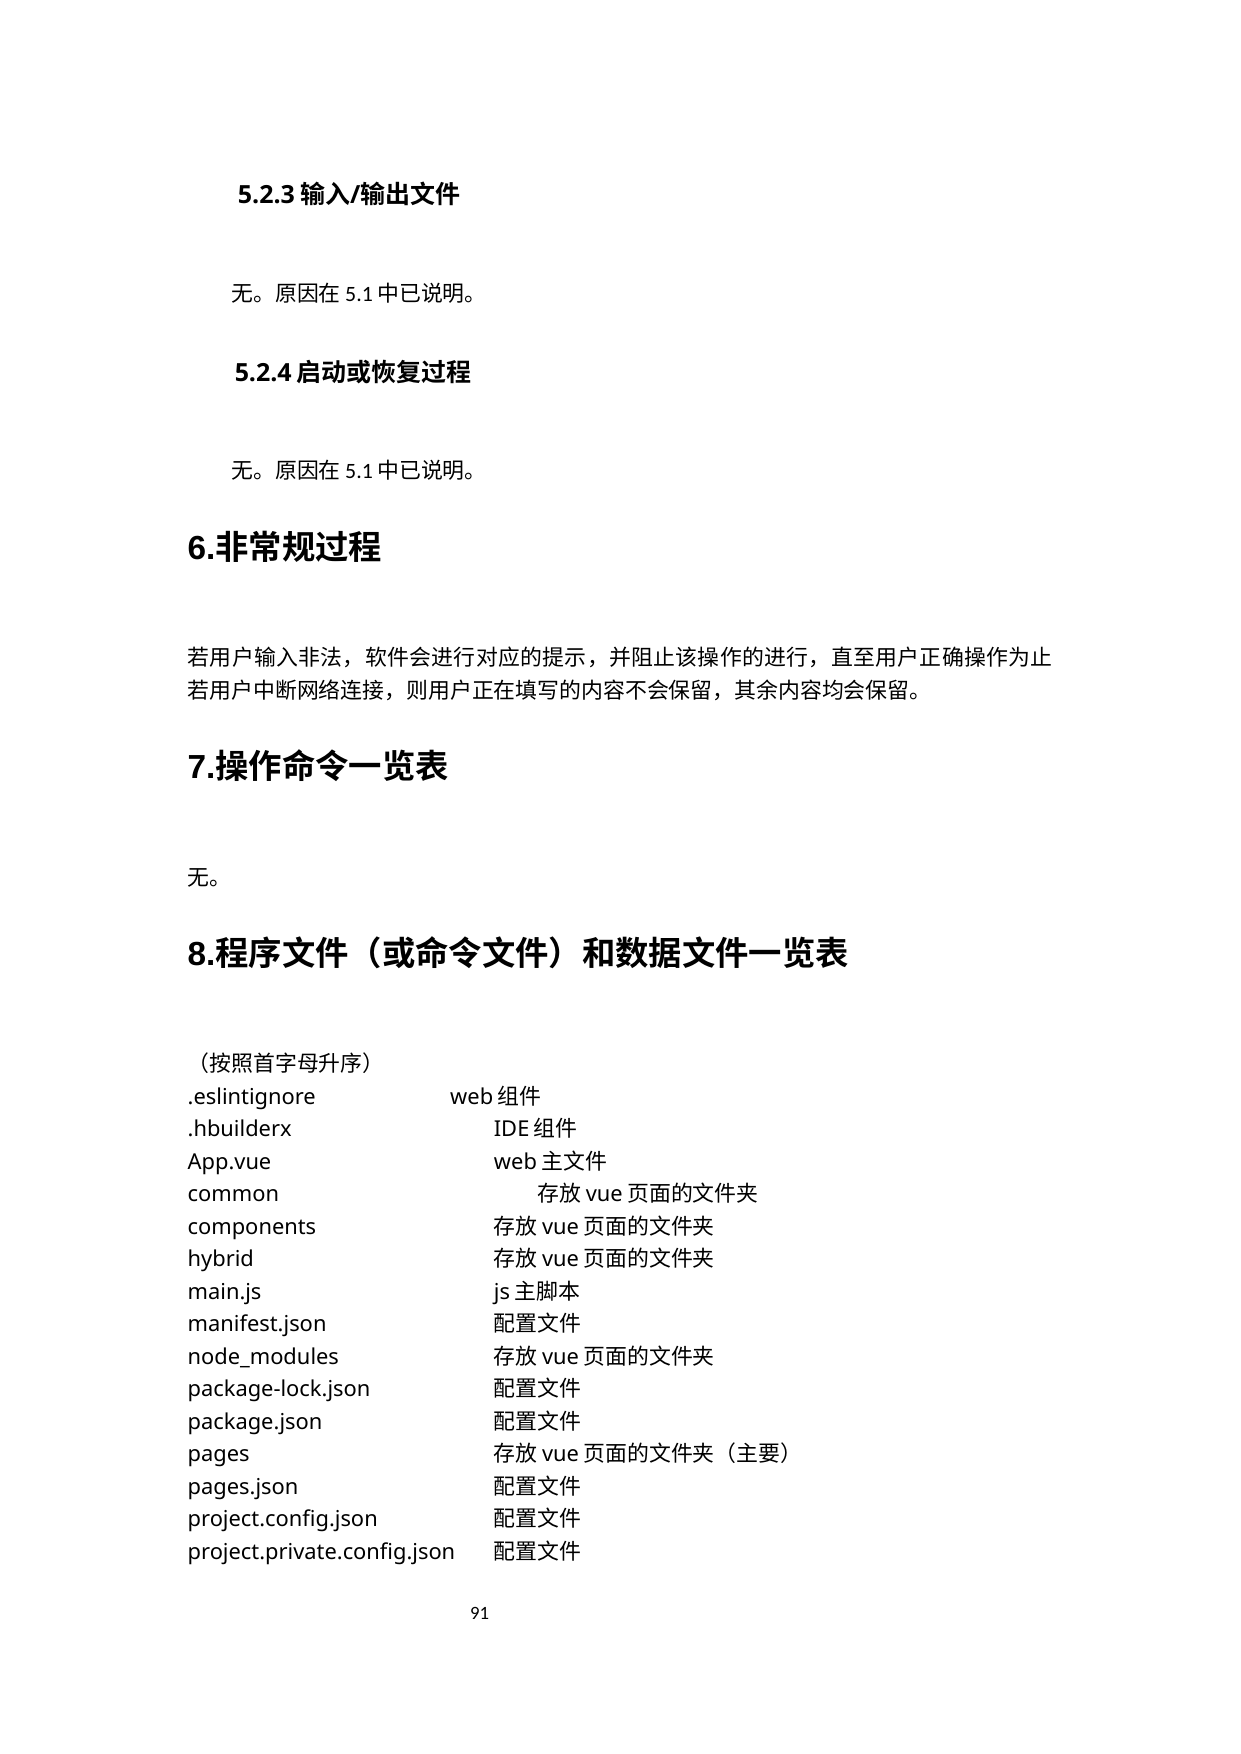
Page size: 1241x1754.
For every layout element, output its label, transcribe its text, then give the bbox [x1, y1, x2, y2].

text （按照首字母升序） [187, 1046, 1053, 1078]
text .eslintignore web组件 [187, 1078, 1053, 1111]
text 无。 [187, 859, 1053, 892]
text package-lock.json 配置文件 [187, 1371, 1053, 1403]
text hybrid 存放vue页面的文件夹 [187, 1241, 1053, 1273]
text components 存放vue页面的文件夹 [187, 1208, 1053, 1241]
text pages.json 配置文件 [187, 1468, 1053, 1501]
subtitle 7.操作命令一览表 [187, 732, 1053, 797]
text main.js js主脚本 [187, 1273, 1053, 1306]
text .hbuilderx IDE组件 [187, 1111, 1053, 1143]
text pages 存放vue页面的文件夹（主要） [187, 1436, 1053, 1468]
text 无。原因在5.1中已说明。 [187, 276, 1053, 308]
text package.json 配置文件 [187, 1403, 1053, 1436]
subtitle 8.程序文件（或命令文件）和数据文件一览表 [187, 919, 1053, 984]
text App.vue web主文件 [187, 1143, 1053, 1176]
subtitle 5.2.4启动或恢复过程 [187, 338, 1053, 403]
text project.private.config.json 配置文件 [187, 1533, 1053, 1566]
subtitle 5.2.3输入/输出文件 [187, 161, 1053, 226]
subtitle 6.非常规过程 [187, 513, 1053, 578]
text project.config.json 配置文件 [187, 1501, 1053, 1533]
text 若用户输入非法，软件会进行对应的提示，并阻止该操作的进行，直至用户正确操作为止。若用户中断网络连接，则用户正在填写的内容不会保留，其余内容均会保留。 [187, 640, 1053, 705]
text node_modules 存放vue页面的文件夹 [187, 1338, 1053, 1371]
text manifest.json 配置文件 [187, 1306, 1053, 1338]
text 无。原因在5.1中已说明。 [187, 453, 1053, 486]
text common 存放vue页面的文件夹 [187, 1176, 1053, 1208]
